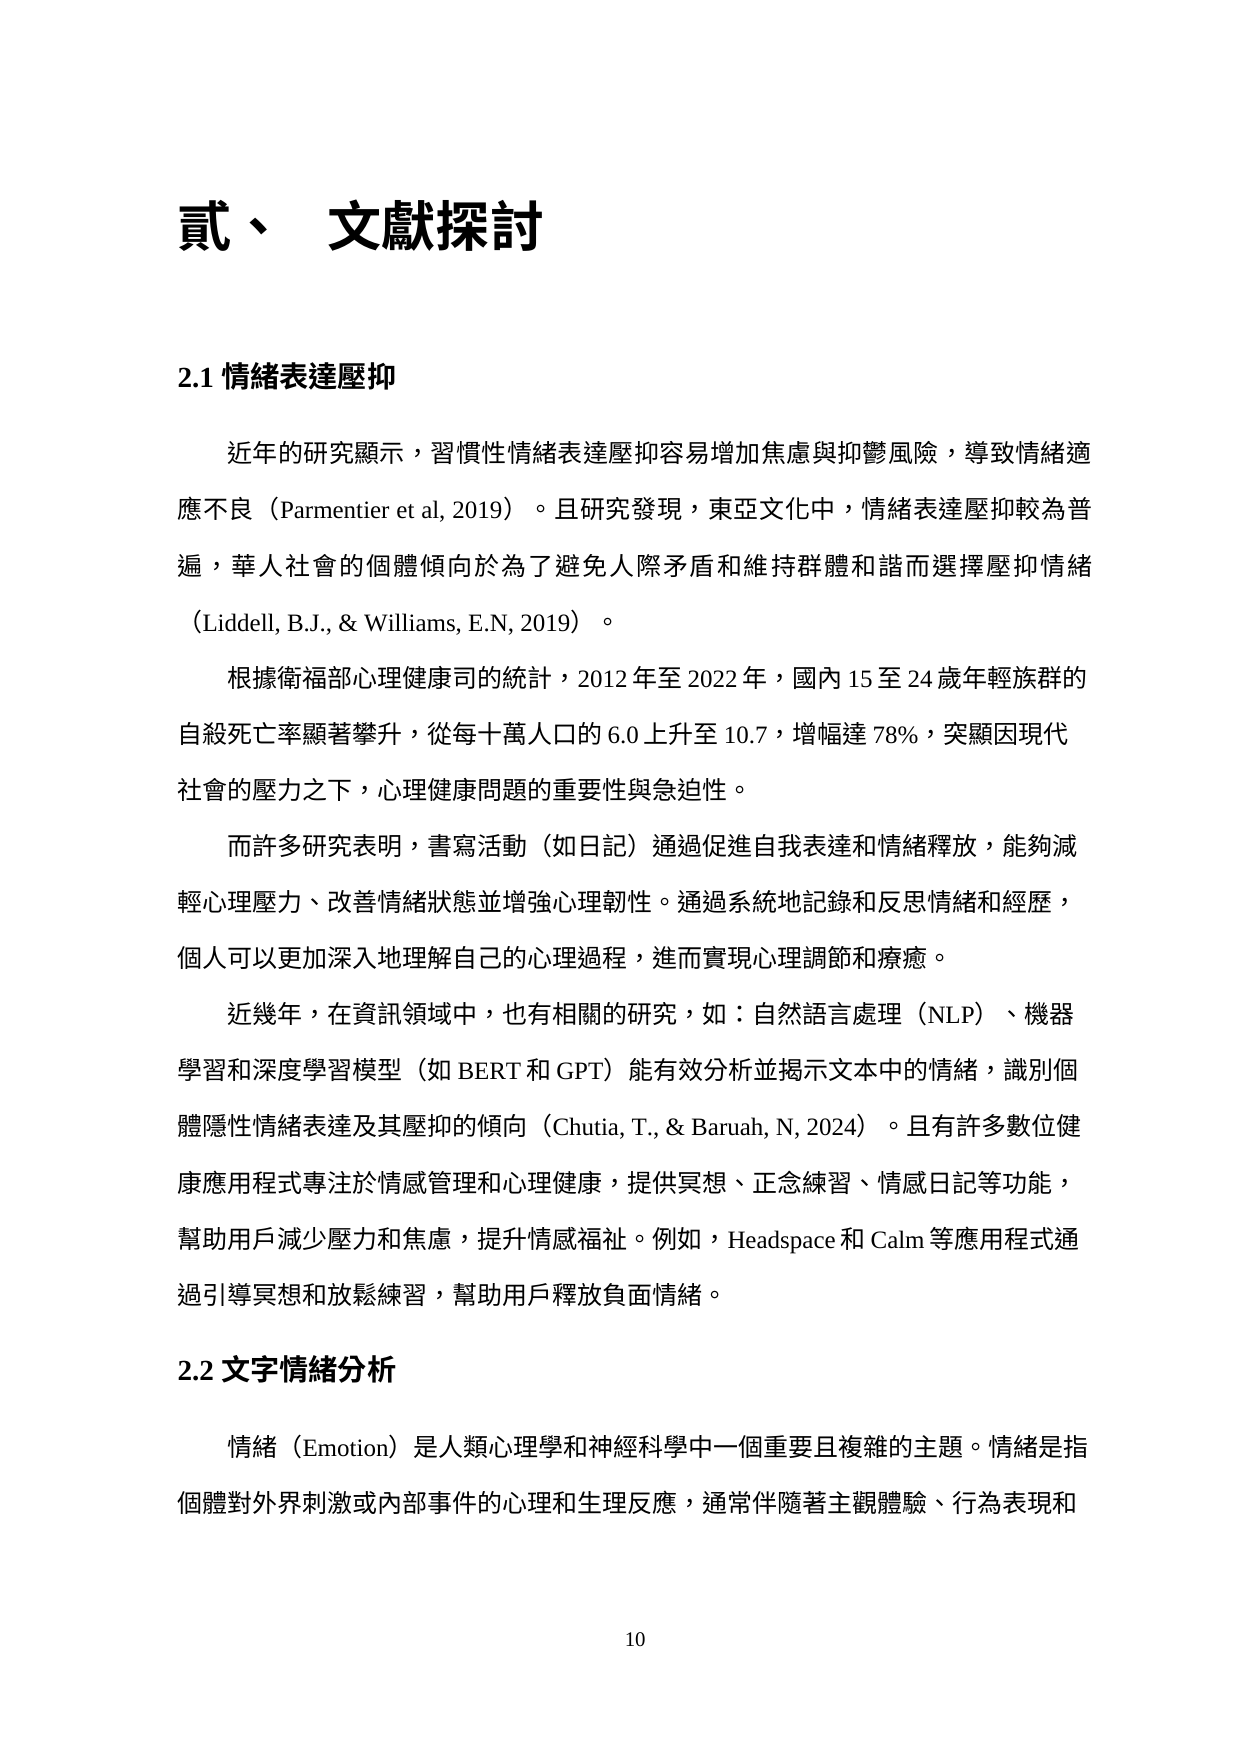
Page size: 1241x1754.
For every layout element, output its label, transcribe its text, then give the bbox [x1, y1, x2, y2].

list 根據衛福部心理健康司的統計，2012年至2022年，國內15至24歲年輕族群的自殺死亡率顯著攀升，從每十萬人口的6.0上升至10.7，增幅達78%，突顯因現代社會的壓力之下，心理健康問題的重要性與急迫性。 [177, 657, 1092, 807]
subtitle 2.1 情緒表達壓抑 [177, 337, 1092, 412]
list 2.2 文字情緒分析 [177, 1331, 1092, 1406]
subtitle 文獻探討 [177, 166, 1092, 279]
list 而許多研究表明，書寫活動（如日記）通過促進自我表達和情緒釋放，能夠減輕心理壓力、改善情緒狀態並增強心理韌性。通過系統地記錄和反思情緒和經歷，個人可以更加深入地理解自己的心理過程，進而實現心理調節和療癒。 [177, 826, 1092, 976]
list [177, 1427, 1092, 1520]
list 近幾年，在資訊領域中，也有相關的研究，如：自然語言處理（NLP）、機器學習和深度學習模型（如BERT和GPT）能有效分析並揭示文本中的情緒，識別個體隱性情緒表達及其壓抑的傾向（Chutia, T., & Baruah, N, 2024）。且有許多數位健康應用程式專注於情感管理和心理健康，提供冥想、正念練習、情感日記等功能，幫助用戶減少壓力和焦慮，提升情感福祉。例如，Headspace和Calm等應用程式通過引導冥想和放鬆練習，幫助用戶釋放負面情緒。 [177, 994, 1092, 1312]
list 近年的研究顯示，習慣性情緒表達壓抑容易增加焦慮與抑鬱風險，導致情緒適應不良（Parmentier et al, 2019）。且研究發現，東亞文化中，情緒表達壓抑較為普遍，華人社會的個體傾向於為了避免人際矛盾和維持群體和諧而選擇壓抑情緒（Liddell, B.J., & Williams, E.N, 2019）。 [177, 433, 1092, 639]
